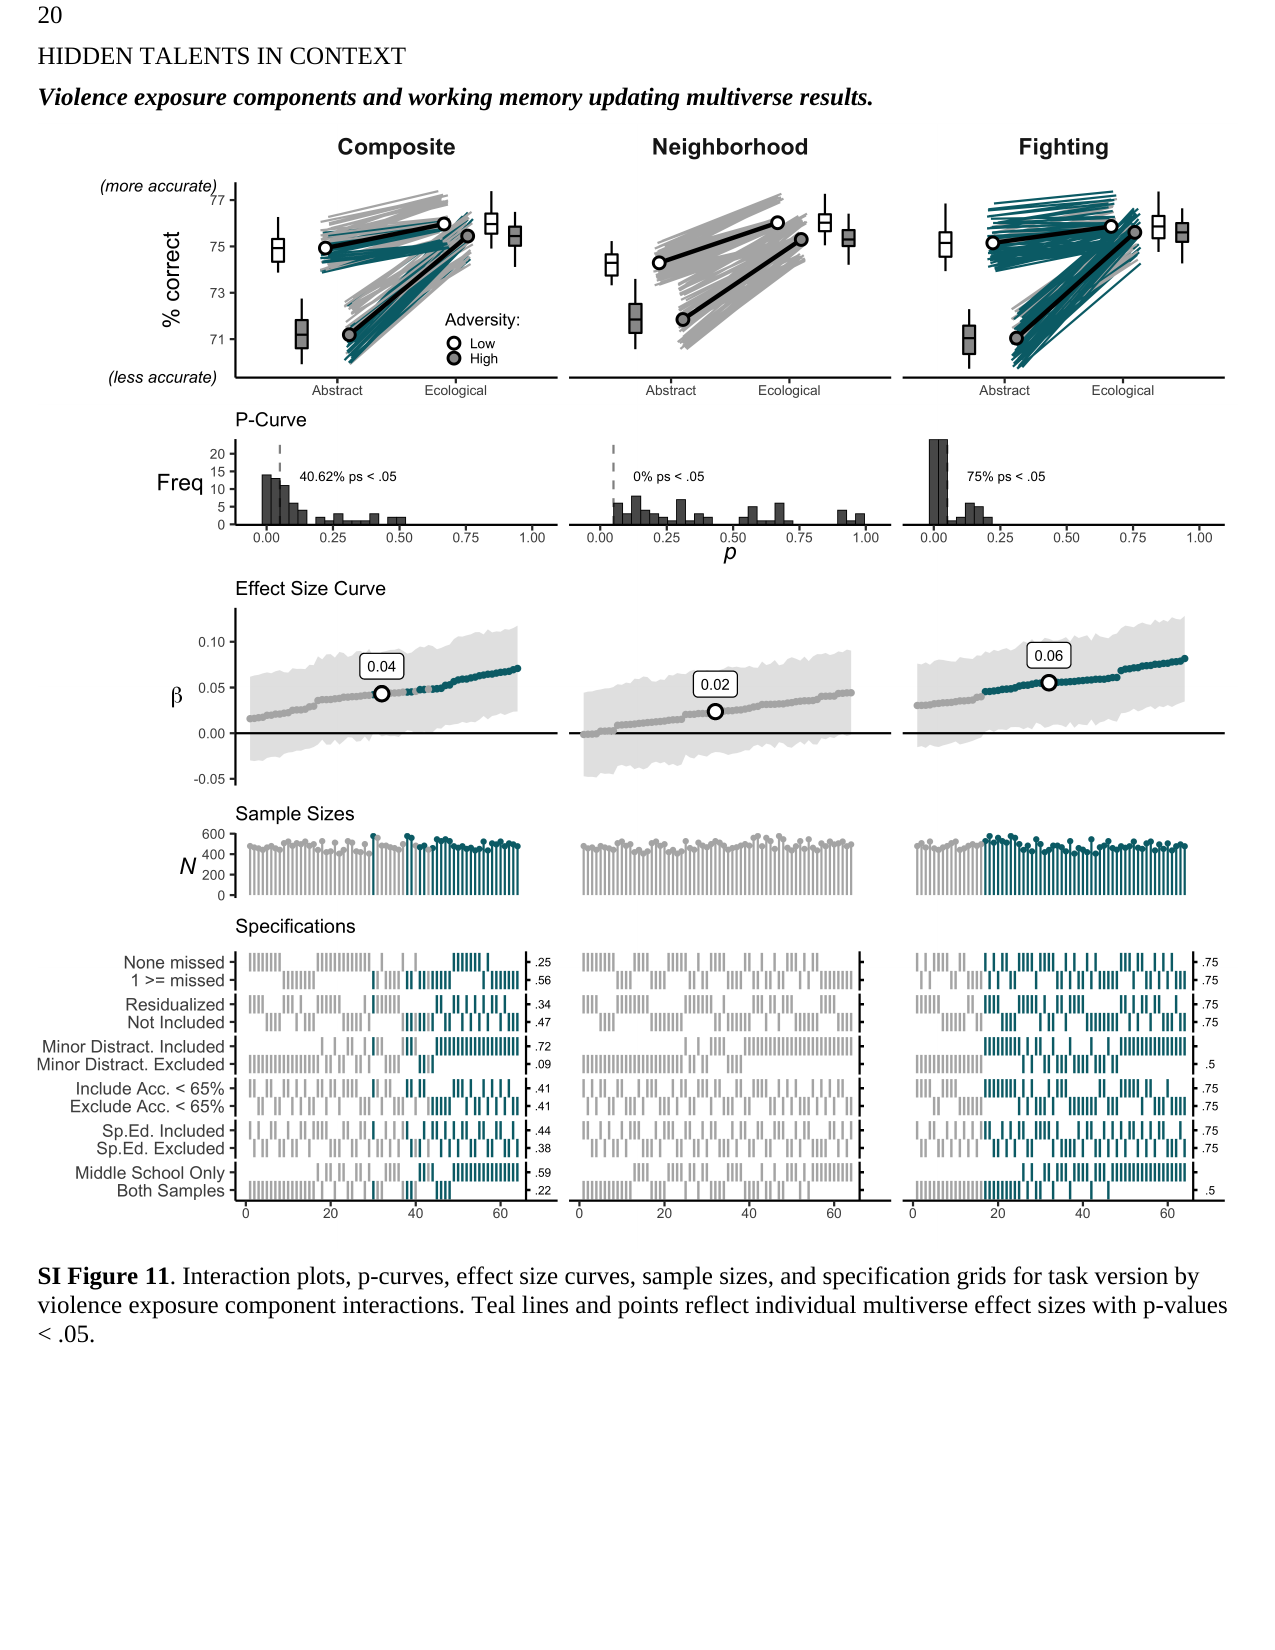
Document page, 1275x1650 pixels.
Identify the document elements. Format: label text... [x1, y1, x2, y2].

picture [37, 123, 1238, 1249]
text SI Figure . Interaction plots, p-curves, effect size curves, sample sizes, and specification grids for task version by violence exposure component interactions. Teal lines and points reflect individual multiverse effect sizes with p-values < .05. [37, 1261, 1237, 1347]
subtitle Violence exposure components and working memory updating multiverse results. [37, 82, 1237, 111]
